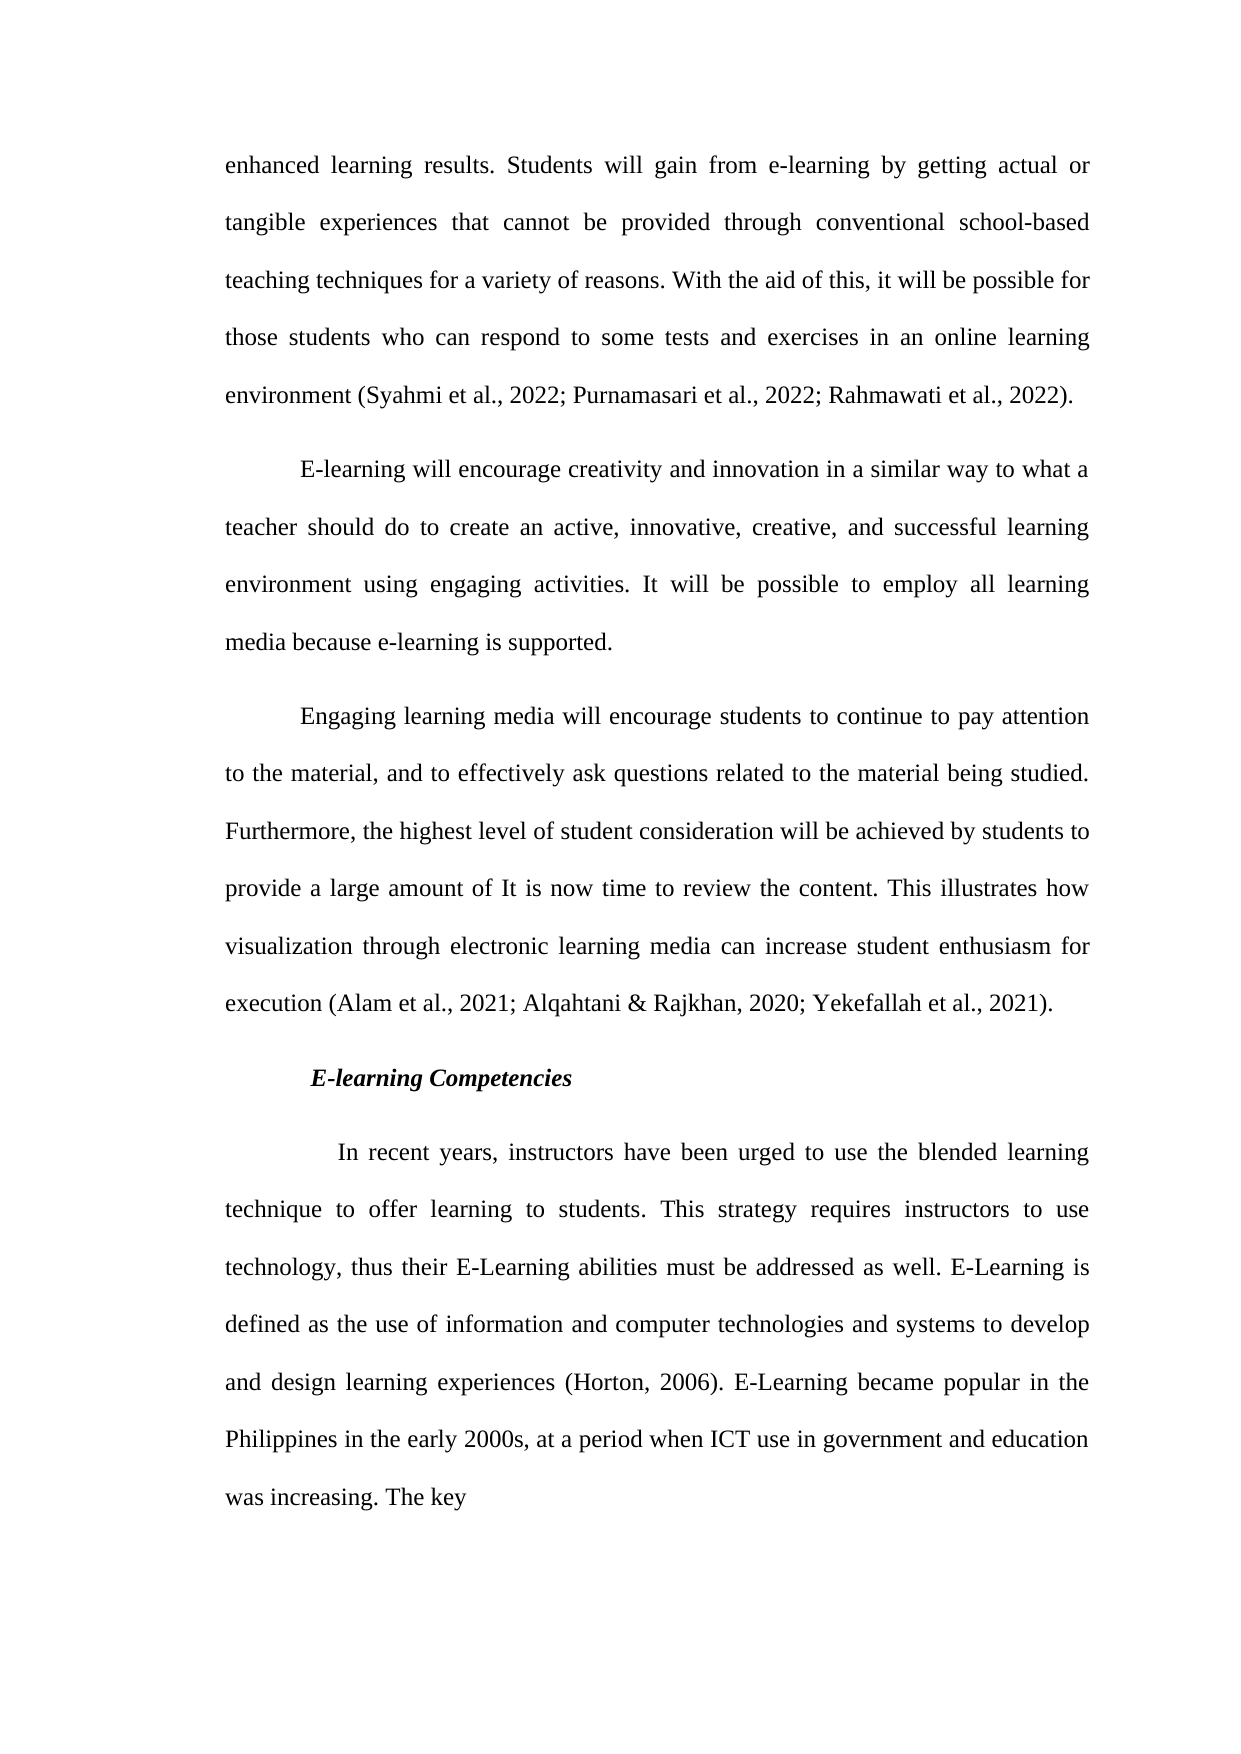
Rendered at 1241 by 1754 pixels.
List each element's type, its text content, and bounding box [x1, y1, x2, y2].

text enhanced learning results. Students will gain from e-learning by getting actual or tangible experiences that cannot be provided through conventional school-based teaching techniques for a variety of reasons. With the aid of this, it will be possible for those students who can respond to some tests and exercises in an online learning environment (Syahmi et al., 2022; Purnamasari et al., 2022; Rahmawati et al., 2022). [225, 150, 1091, 409]
text Engaging learning media will encourage students to continue to pay attention to the material, and to effectively ask questions related to the material being studied. Furthermore, the highest level of student consideration will be achieved by students to provide a large amount of It is now time to review the content. This illustrates how visualization through electronic learning media can increase student enthusiasm for execution (Alam et al., 2021; Alqahtani & Rajkhan, 2020; Yekefallah et al., 2021). [225, 701, 1091, 1017]
text E-learning will encourage creativity and innovation in a similar way to what a teacher should do to create an active, innovative, creative, and successful learning environment using engaging activities. It will be possible to employ all learning media because e-learning is supported. [225, 454, 1090, 655]
subtitle E-learning Competencies [225, 1063, 1113, 1091]
text In recent years, instructors have been urged to use the blended learning technique to offer learning to students. This strategy requires instructors to use technology, thus their E-Learning abilities must be addressed as well. E-Learning is defined as the use of information and computer technologies and systems to develop and design learning experiences (Horton, 2006). E-Learning became popular in the Philippines in the early 2000s, at a period when ICT use in government and education was increasing. The key [225, 1137, 1091, 1510]
